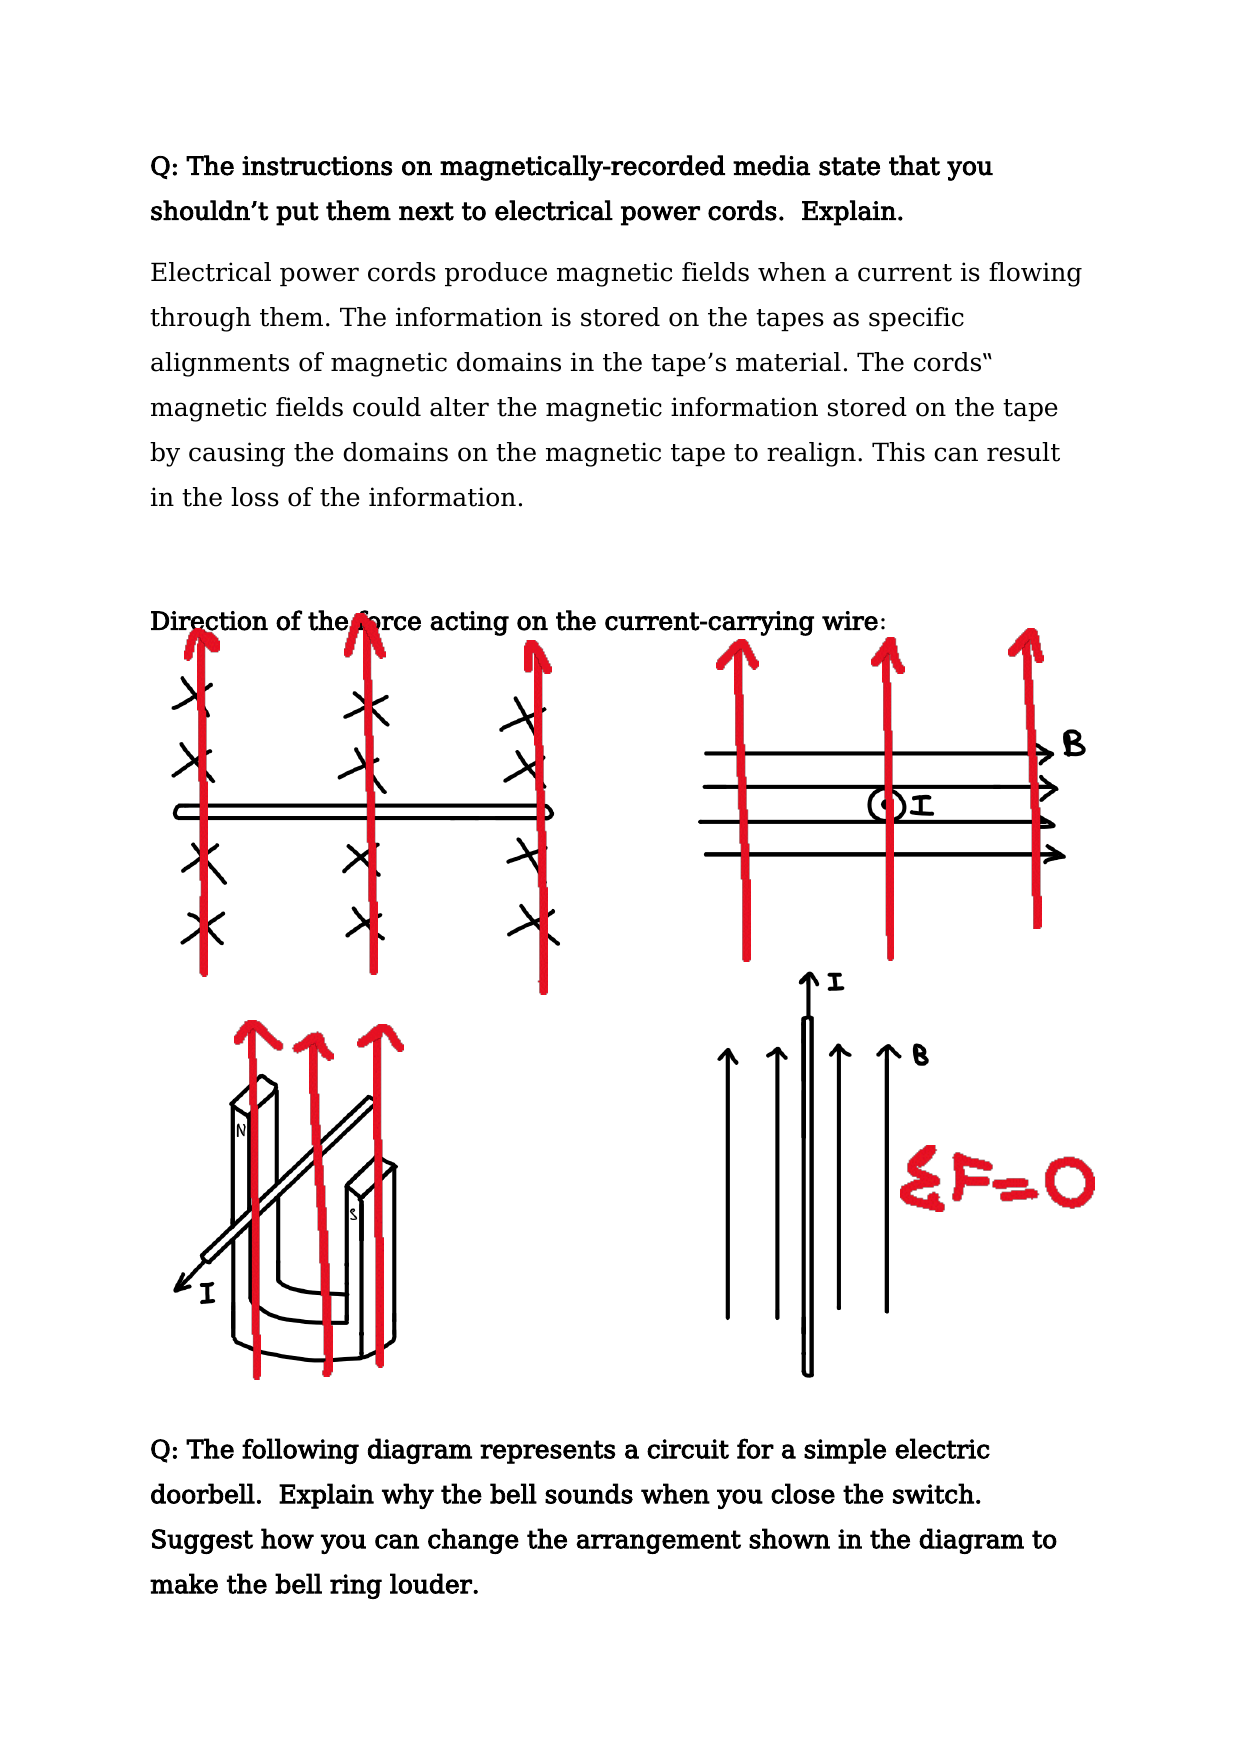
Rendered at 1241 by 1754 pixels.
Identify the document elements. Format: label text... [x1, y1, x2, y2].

picture [150, 613, 1095, 1403]
text Q: The following diagram represents a circuit for a simple electric doorbell. Explain why the bell sounds when you close the switch. Suggest how you can change the arrangement shown in the diagram to make the bell ring louder. [150, 1433, 1090, 1598]
text Q: The instructions on magnetically-recorded media state that you shouldn’t put them next to electrical power cords. Explain. [150, 150, 1090, 225]
text Electrical power cords produce magnetic fields when a current is flowing through them. The information is stored on the tapes as specific alignments of magnetic domains in the tape’s material. The cords‟ magnetic fields could alter the magnetic information stored on the tape by causing the domains on the magnetic tape to realign. This can result in the loss of the information. [150, 257, 1090, 512]
text Direction of the force acting on the current-carrying wire: [150, 605, 1090, 635]
